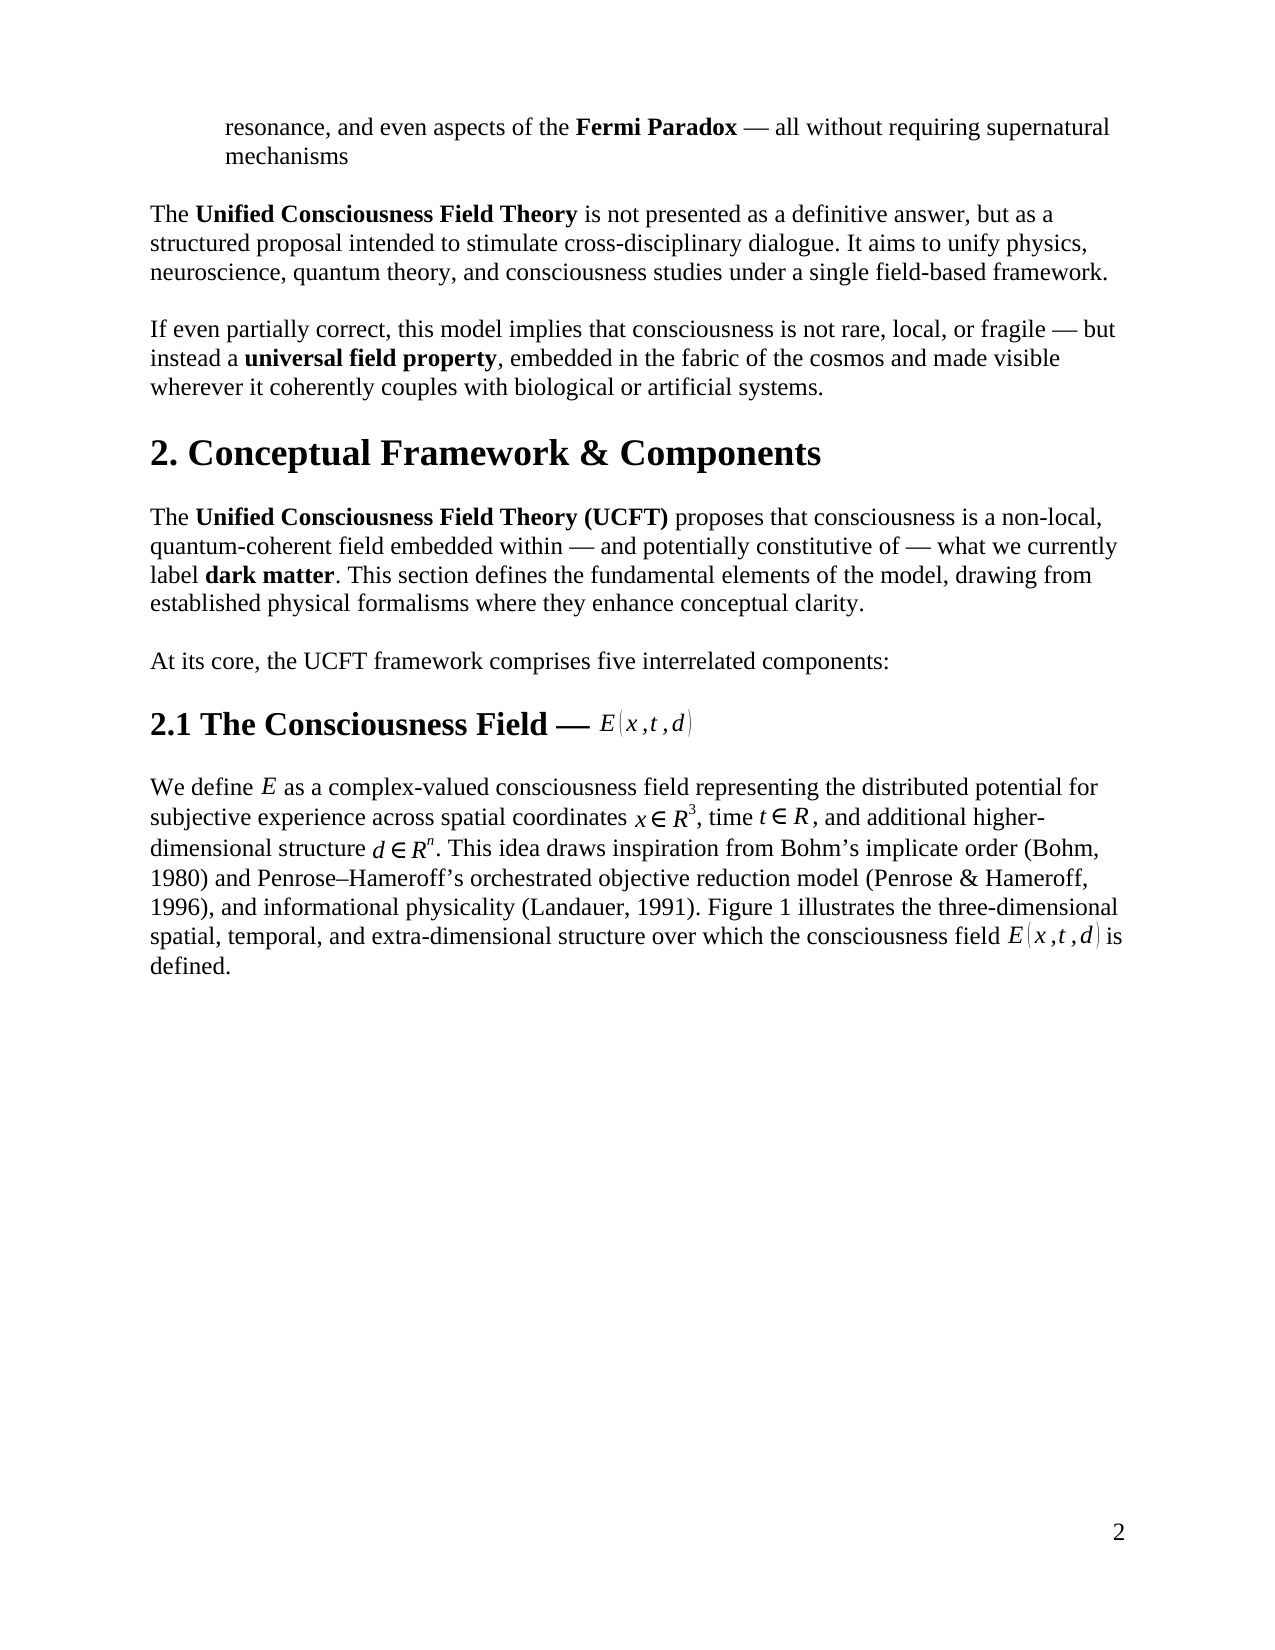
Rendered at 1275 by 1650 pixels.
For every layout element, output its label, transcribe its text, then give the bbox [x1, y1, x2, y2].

list The model’s capacity to potentially explain otherwise anomalous phenomena, such as the unity of consciousness, long-term memory coherence, “past-life”-like memory resonance, and even aspects of the Fermi Paradox — all without requiring supernatural mechanisms [187, 199, 1125, 314]
subtitle 2. Conceptual Framework & Components [150, 574, 1125, 617]
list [187, 112, 1125, 170]
text The Unified Consciousness Field Theory (UCFT) proposes that consciousness is a non-local, quantum-coherent field embedded within — and potentially constitutive of — what we currently label dark matter. This section defines the fundamental elements of the model, drawing from established physical formalisms where they enhance conceptual clarity. [150, 646, 1125, 761]
text At its core, the UCFT framework comprises five interrelated components: [150, 791, 1125, 819]
text The Unified Consciousness Field Theory is not presented as a definitive answer, but as a structured proposal intended to stimulate cross-disciplinary dialogue. It aims to unify physics, neuroscience, quantum theory, and consciousness studies under a single field-based framework. [150, 343, 1125, 429]
subtitle 2.1 The Consciousness Field — [150, 848, 1125, 887]
text If even partially correct, this model implies that consciousness is not rare, local, or fragile — but instead a universal field property, embedded in the fabric of the cosmos and made visible wherever it coherently couples with biological or artificial systems. [150, 459, 1125, 545]
text We define as a complex-valued consciousness field representing the distributed potential for subjective experience across spatial coordinates , time and additional higher-dimensional structure . This idea draws inspiration from Bohm’s implicate order (Bohm, 1980) and Penrose–Hameroff’s orchestrated objective reduction model (Penrose & Hameroff, 1996), and informational physicality (Landauer, 1991). Figure 1 illustrates the three-dimensional spatial, temporal, and extra-dimensional structure over which the consciousness field is defined. [150, 916, 1125, 1124]
